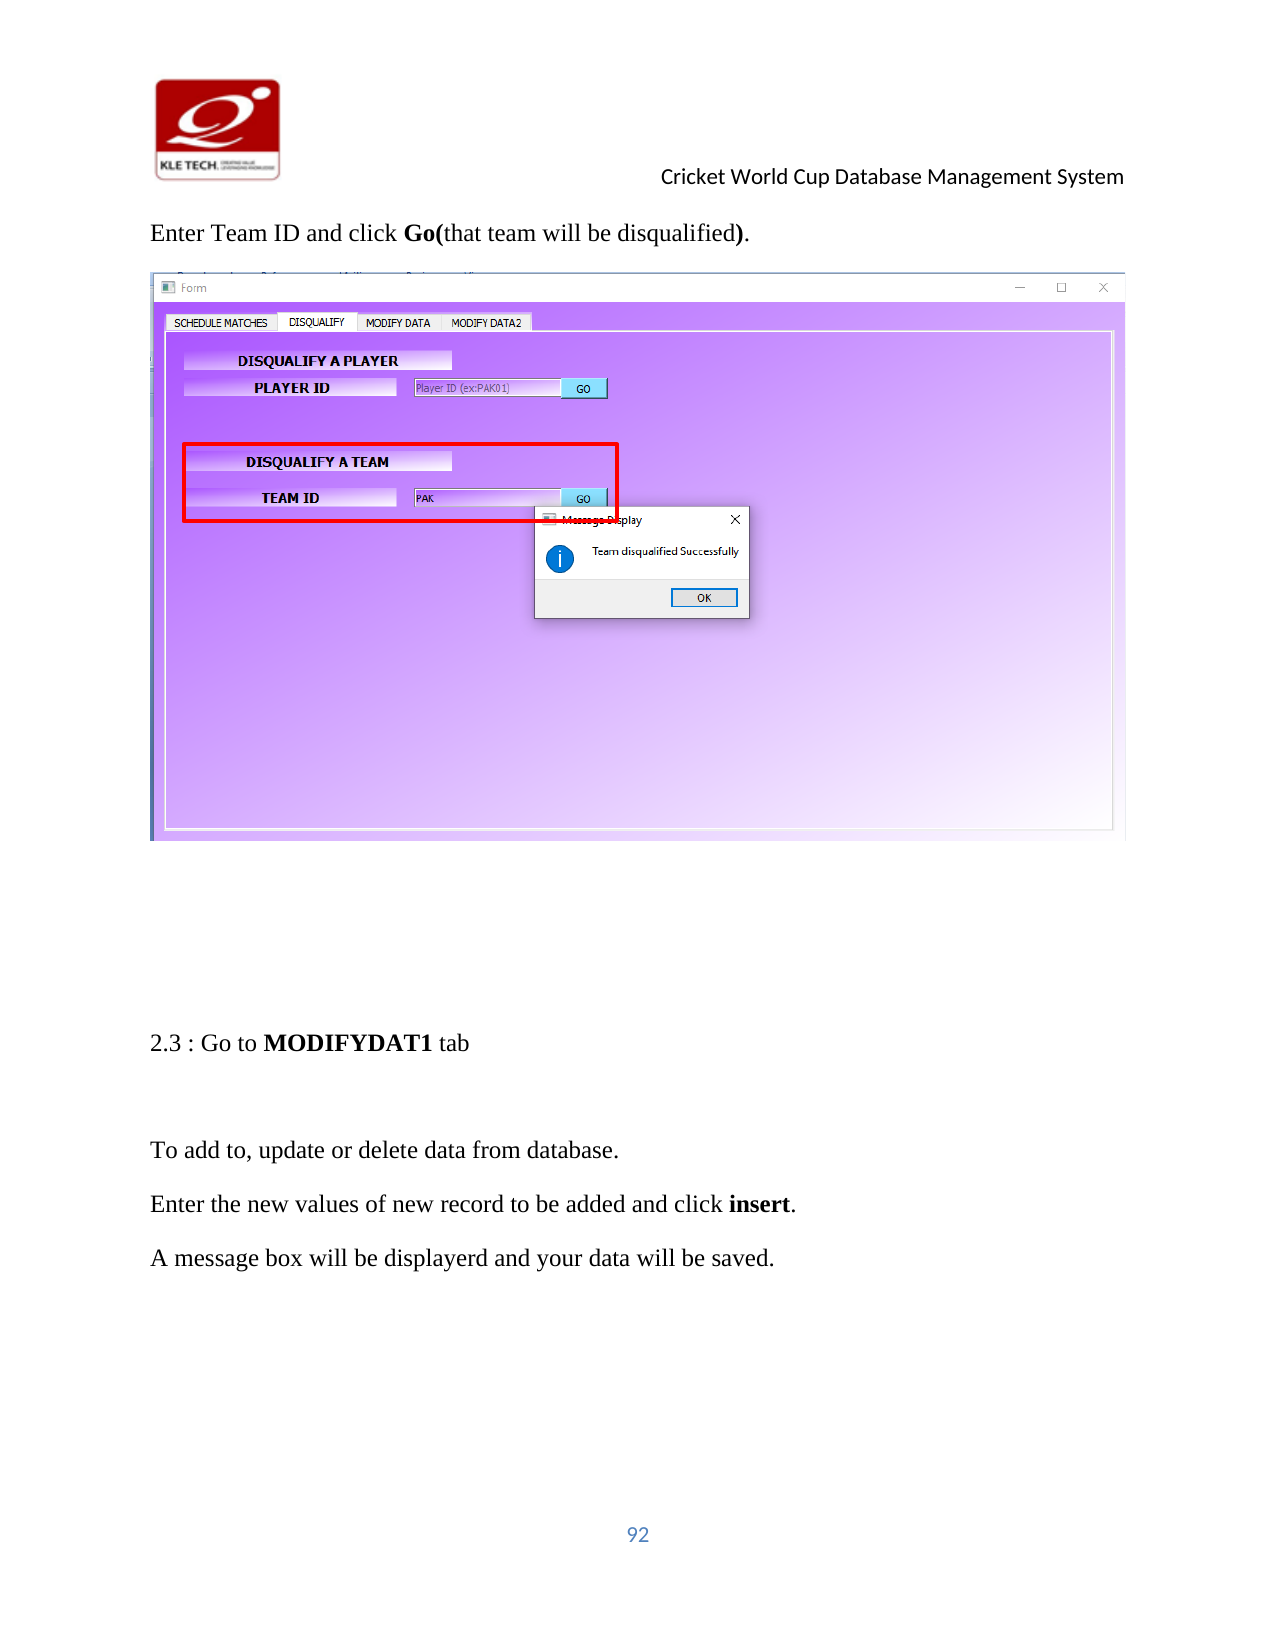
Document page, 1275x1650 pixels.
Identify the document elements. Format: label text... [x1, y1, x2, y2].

text 2.3 : Go to MODIFYDAT1 tab [150, 1028, 1125, 1056]
text A message box will be displayerd and your data will be saved. [150, 1243, 1125, 1272]
picture [150, 73, 285, 185]
picture [150, 272, 1125, 841]
text Enter Team ID and click Go(that team will be disqualified). [150, 218, 1125, 247]
text Enter the new values of new record to be added and click insert. [150, 1189, 1125, 1218]
text To add to, update or delete data from database. [150, 1135, 1125, 1164]
